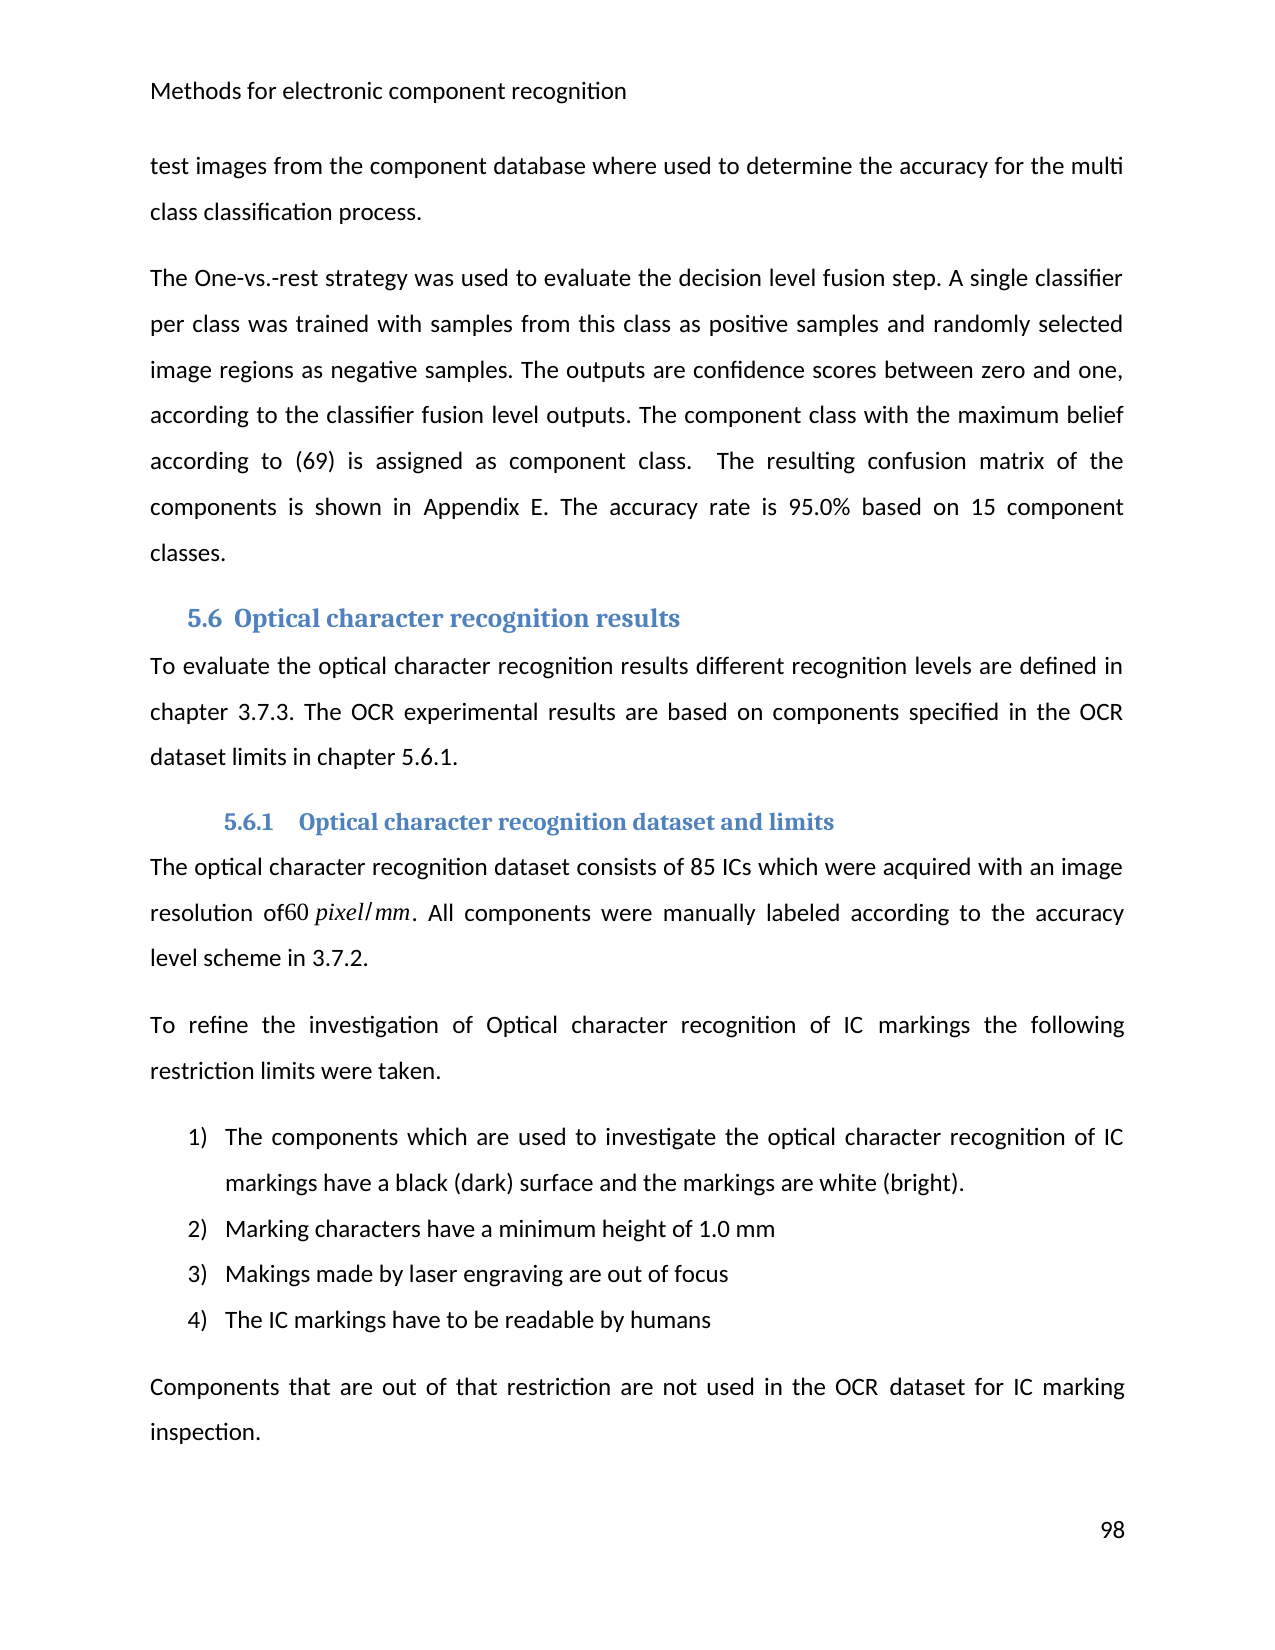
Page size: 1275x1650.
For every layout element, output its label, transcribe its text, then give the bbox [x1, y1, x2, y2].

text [150, 150, 1125, 226]
text Components that are out of that restriction are not used in the OCR dataset for IC marking inspection. [150, 1371, 1125, 1447]
list Marking characters have a minimum height of 1.0 mm [187, 1213, 1125, 1243]
text To refine the investigation of Optical character recognition of IC markings the following restriction limits were taken. [150, 1009, 1125, 1085]
text The optical character recognition dataset consists of 85 ICs which were acquired with an image resolution of. All components were manually labeled according to the accuracy level scheme in 3.7.2. [150, 851, 1125, 973]
subtitle Optical character recognition dataset and limits [224, 808, 1125, 837]
text To evaluate the optical character recognition results different recognition levels are defined in chapter 3.7.3. The OCR experimental results are based on components specified in the OCR dataset limits in chapter 5.6.1. [150, 650, 1125, 772]
list Makings made by laser engraving are out of focus [187, 1258, 1125, 1289]
list The IC markings have to be readable by humans [187, 1304, 1125, 1335]
text The One-vs.-rest strategy was used to evaluate the decision level fusion step. A single classifier per class was trained with samples from this class as positive samples and randomly selected image regions as negative samples. The outputs are confidence scores between zero and one, according to the classifier fusion level outputs. The component class with the maximum belief according to (69) is assigned as component class. The resulting confusion matrix of the components is shown in Appendix E. The accuracy rate is 95.0% based on 15 component classes. [150, 262, 1125, 567]
subtitle Optical character recognition results [187, 603, 1125, 634]
list The components which are used to investigate the optical character recognition of IC markings have a black (dark) surface and the markings are white (bright). [187, 1121, 1125, 1198]
